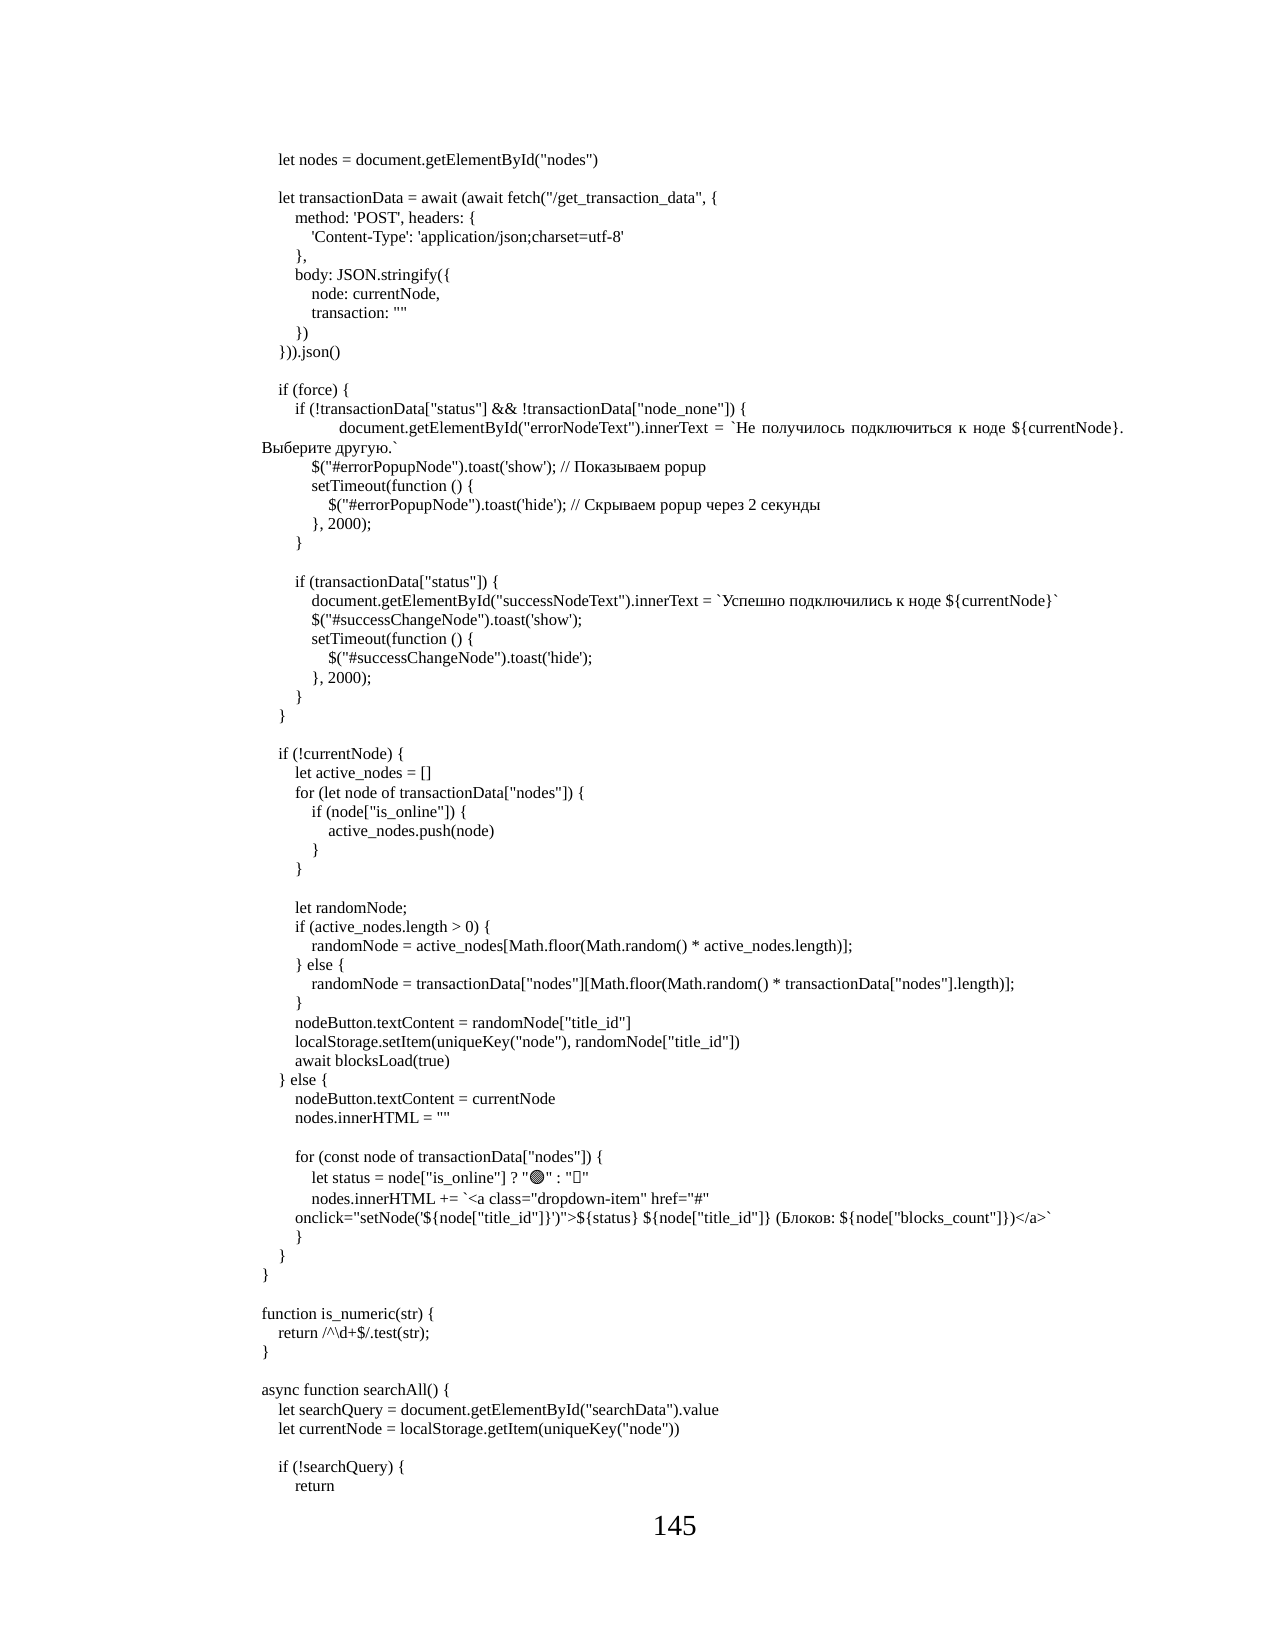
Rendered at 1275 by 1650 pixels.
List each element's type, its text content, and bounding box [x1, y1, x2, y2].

list } [261, 1246, 1125, 1265]
list $("#errorPopupNode").toast('show'); // Показываем popup [261, 457, 1125, 476]
list active_nodes.push(node) [261, 821, 1125, 840]
list }) [261, 322, 1125, 342]
list let status = node["is_online"] ? "🟢" : "🔴" [261, 1166, 1125, 1188]
list } [261, 1227, 1125, 1246]
list } [261, 859, 1125, 878]
list if (force) { [261, 380, 1125, 399]
list }, 2000); [261, 514, 1125, 533]
list return [261, 1476, 1125, 1495]
list transaction: "" [261, 303, 1125, 322]
list }, [261, 246, 1125, 265]
list } [261, 1342, 1125, 1361]
list if (active_nodes.length > 0) { [261, 917, 1125, 936]
list let currentNode = localStorage.getItem(uniqueKey("node")) [261, 1418, 1125, 1438]
list } [261, 840, 1125, 859]
list setTimeout(function () { [261, 629, 1125, 648]
list for (let node of transactionData["nodes"]) { [261, 782, 1125, 802]
list method: 'POST', headers: { [261, 207, 1125, 227]
list setTimeout(function () { [261, 476, 1125, 495]
list nodes.innerHTML = "" [261, 1108, 1125, 1127]
list nodeButton.textContent = randomNode["title_id"] [261, 1012, 1125, 1032]
list body: JSON.stringify({ [261, 265, 1125, 284]
list let randomNode; [261, 897, 1125, 917]
list } [261, 1265, 1125, 1284]
list } else { [261, 955, 1125, 974]
list } else { [261, 1070, 1125, 1089]
list localStorage.setItem(uniqueKey("node"), randomNode["title_id"]) [261, 1032, 1125, 1051]
list if (!searchQuery) { [261, 1457, 1125, 1476]
list randomNode = transactionData["nodes"][Math.floor(Math.random() * transactionData["nodes"].length)]; [261, 974, 1125, 993]
list return /^\d+$/.test(str); [261, 1323, 1125, 1342]
list if (transactionData["status"]) { [261, 572, 1125, 591]
list $("#errorPopupNode").toast('hide'); // Скрываем popup через 2 секунды [261, 495, 1125, 514]
list node: currentNode, [261, 284, 1125, 303]
list await blocksLoad(true) [261, 1051, 1125, 1070]
list }, 2000); [261, 667, 1125, 687]
list onclick="setNode('${node["title_id"]}')">${status} ${node["title_id"]} (Блоков: ${node["blocks_count"]})</a>` [261, 1208, 1125, 1227]
list })).json() [261, 342, 1125, 361]
list async function searchAll() { [261, 1380, 1125, 1399]
list if (!currentNode) { [261, 744, 1125, 763]
list } [261, 993, 1125, 1012]
list $("#successChangeNode").toast('hide'); [261, 648, 1125, 667]
list document.getElementById("successNodeText").innerText = `Успешно подключились к ноде ${currentNode}` [261, 591, 1125, 610]
list 'Content-Type': 'application/json;charset=utf-8' [261, 227, 1125, 246]
list let active_nodes = [] [261, 763, 1125, 782]
list nodeButton.textContent = currentNode [261, 1089, 1125, 1108]
list if (!transactionData["status"] && !transactionData["node_none"]) { [261, 399, 1125, 418]
list $("#successChangeNode").toast('show'); [261, 610, 1125, 629]
list let nodes = document.getElementById("nodes") [261, 150, 1125, 169]
list let searchQuery = document.getElementById("searchData").value [261, 1399, 1125, 1418]
list let transactionData = await (await fetch("/get_transaction_data", { [261, 188, 1125, 207]
list function is_numeric(str) { [261, 1303, 1125, 1323]
list } [261, 706, 1125, 725]
list for (const node of transactionData["nodes"]) { [261, 1147, 1125, 1166]
list } [261, 533, 1125, 552]
list nodes.innerHTML += `<a class="dropdown-item" href="#" [261, 1188, 1125, 1208]
list if (node["is_online"]) { [261, 802, 1125, 821]
list randomNode = active_nodes[Math.floor(Math.random() * active_nodes.length)]; [261, 936, 1125, 955]
list } [261, 687, 1125, 706]
list document.getElementById("errorNodeText").innerText = `Не получилось подключиться к ноде ${currentNode}. Выберите другую.` [261, 418, 1125, 457]
